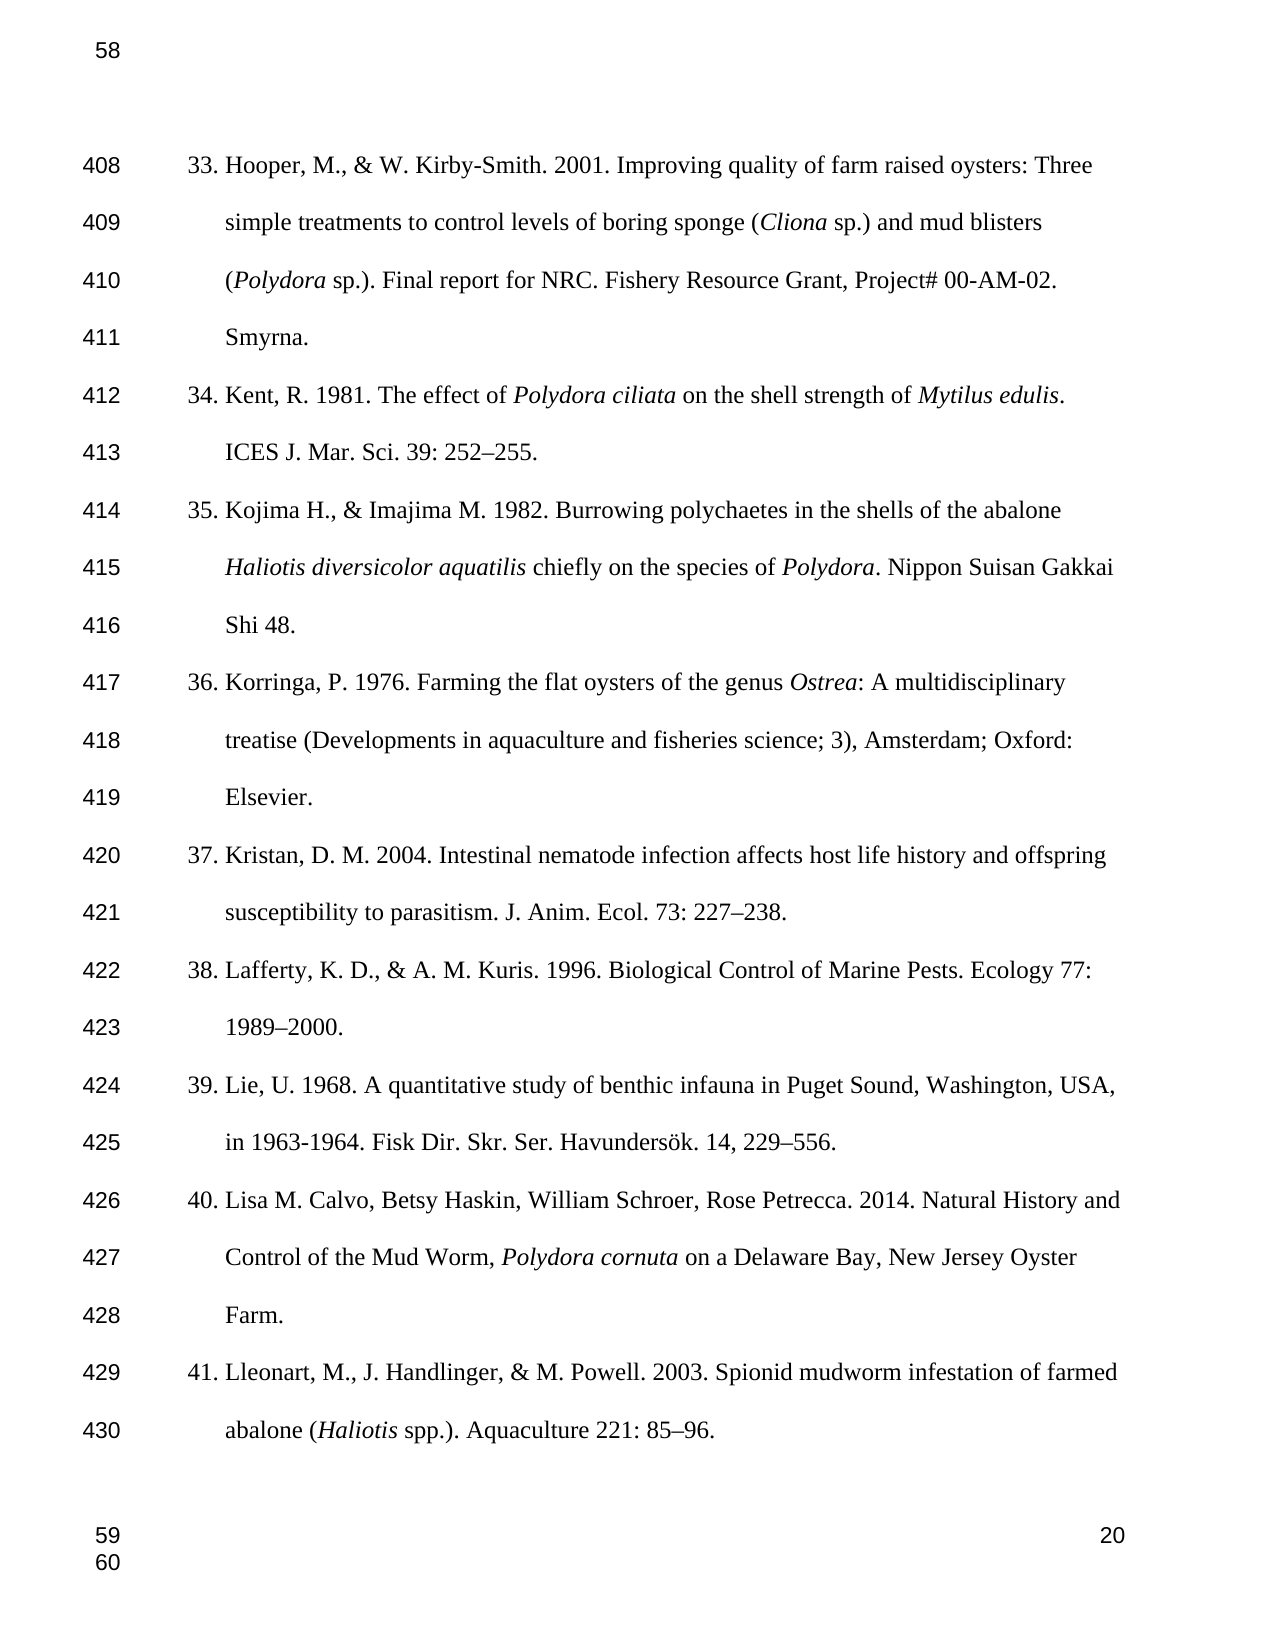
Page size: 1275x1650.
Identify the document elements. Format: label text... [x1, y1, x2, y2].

list Kojima H., & Imajima M. 1982. Burrowing polychaetes in the shells of the abalone Haliotis diversicolor aquatilis chiefly on the species of Polydora. Nippon Suisan Gakkai Shi 48. [187, 495, 1125, 639]
list Lie, U. 1968. A quantitative study of benthic infauna in Puget Sound, Washington, USA, in 1963-1964. Fisk Dir. Skr. Ser. Havundersök. 14, 229–556. [187, 1070, 1125, 1156]
list Lleonart, M., J. Handlinger, & M. Powell. 2003. Spionid mudworm infestation of farmed abalone (Haliotis spp.). Aquaculture 221: 85–96. [187, 1357, 1125, 1444]
list Lafferty, K. D., & A. M. Kuris. 1996. Biological Control of Marine Pests. Ecology 77: 1989–2000. [187, 955, 1125, 1041]
list Kristan, D. M. 2004. Intestinal nematode infection affects host life history and offspring susceptibility to parasitism. J. Anim. Ecol. 73: 227–238. [187, 840, 1125, 926]
list Kent, R. 1981. The effect of Polydora ciliata on the shell strength of Mytilus edulis. ICES J. Mar. Sci. 39: 252–255. [187, 380, 1125, 466]
list Lisa M. Calvo, Betsy Haskin, William Schroer, Rose Petrecca. 2014. Natural History and Control of the Mud Worm, Polydora cornuta on a Delaware Bay, New Jersey Oyster Farm. [187, 1185, 1125, 1329]
list Korringa, P. 1976. Farming the flat oysters of the genus Ostrea: A multidisciplinary treatise (Developments in aquaculture and fisheries science; 3), Amsterdam; Oxford: Elsevier. [187, 667, 1125, 811]
list Hooper, M., & W. Kirby-Smith. 2001. Improving quality of farm raised oysters: Three simple treatments to control levels of boring sponge (Cliona sp.) and mud blisters (Polydora sp.). Final report for NRC. Fishery Resource Grant, Project# 00-AM-02. Smyrna. [187, 150, 1125, 351]
